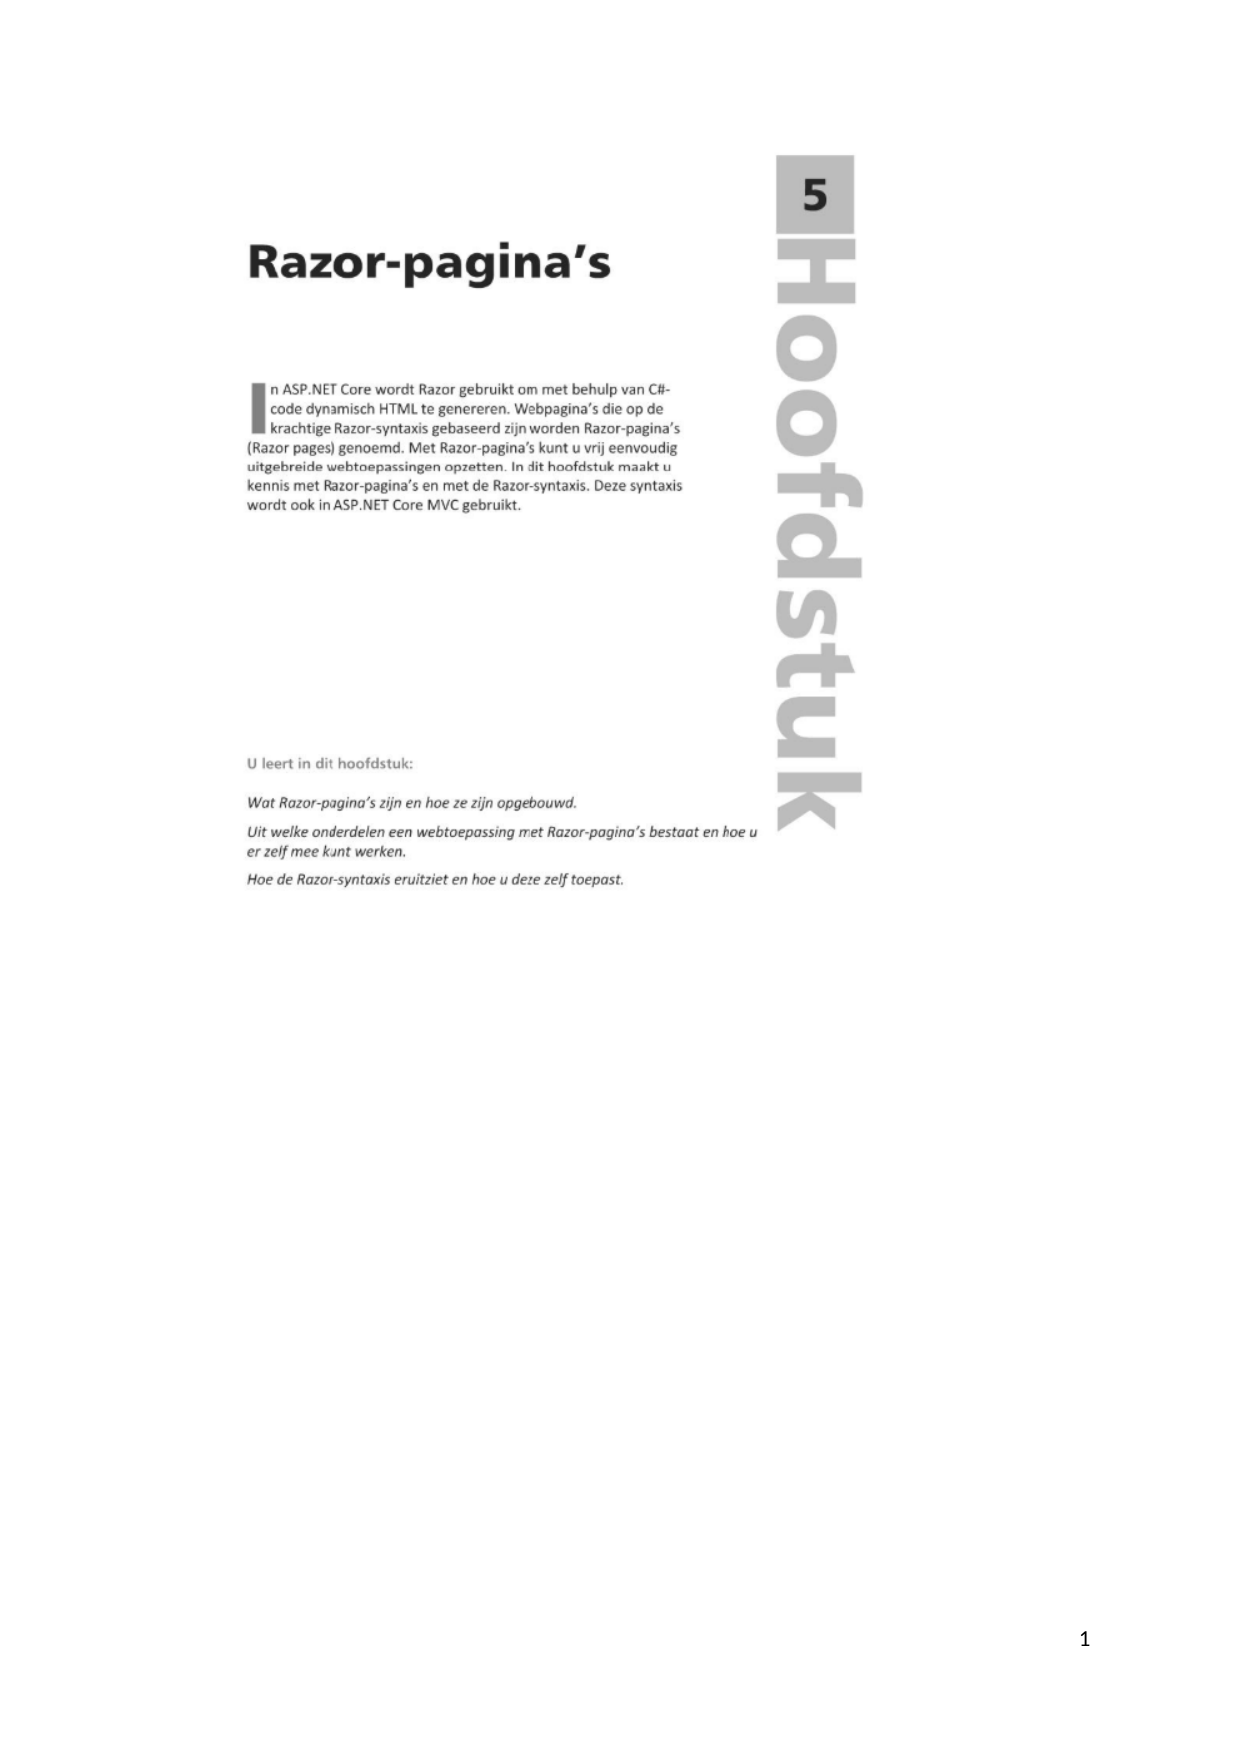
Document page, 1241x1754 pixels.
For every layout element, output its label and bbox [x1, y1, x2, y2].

picture [150, 150, 904, 896]
